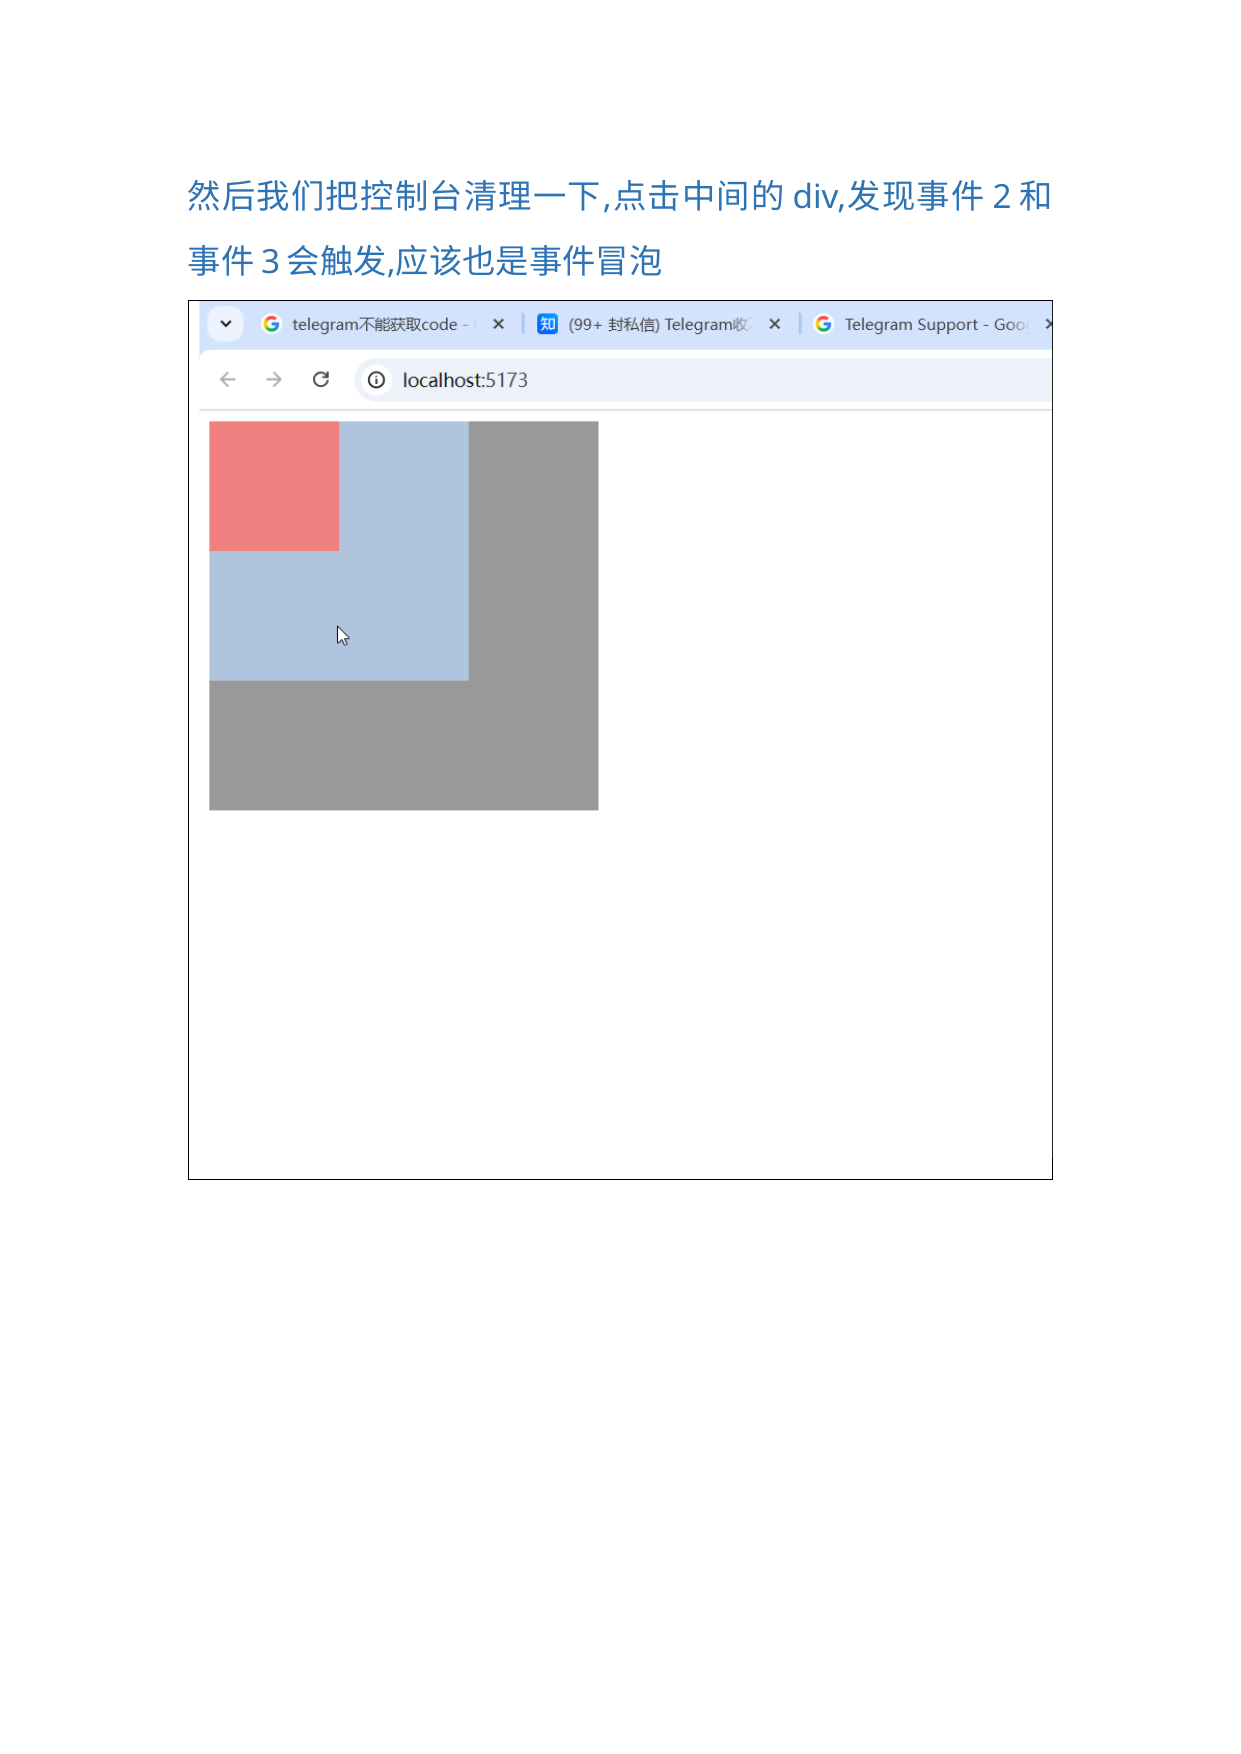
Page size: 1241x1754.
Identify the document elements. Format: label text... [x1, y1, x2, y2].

table_header [189, 301, 1052, 1179]
subtitle 然后我们把控制台清理一下,点击中间的div,发现事件2和事件3会触发,应该也是事件冒泡 [187, 162, 1053, 292]
picture [199, 301, 1053, 1158]
